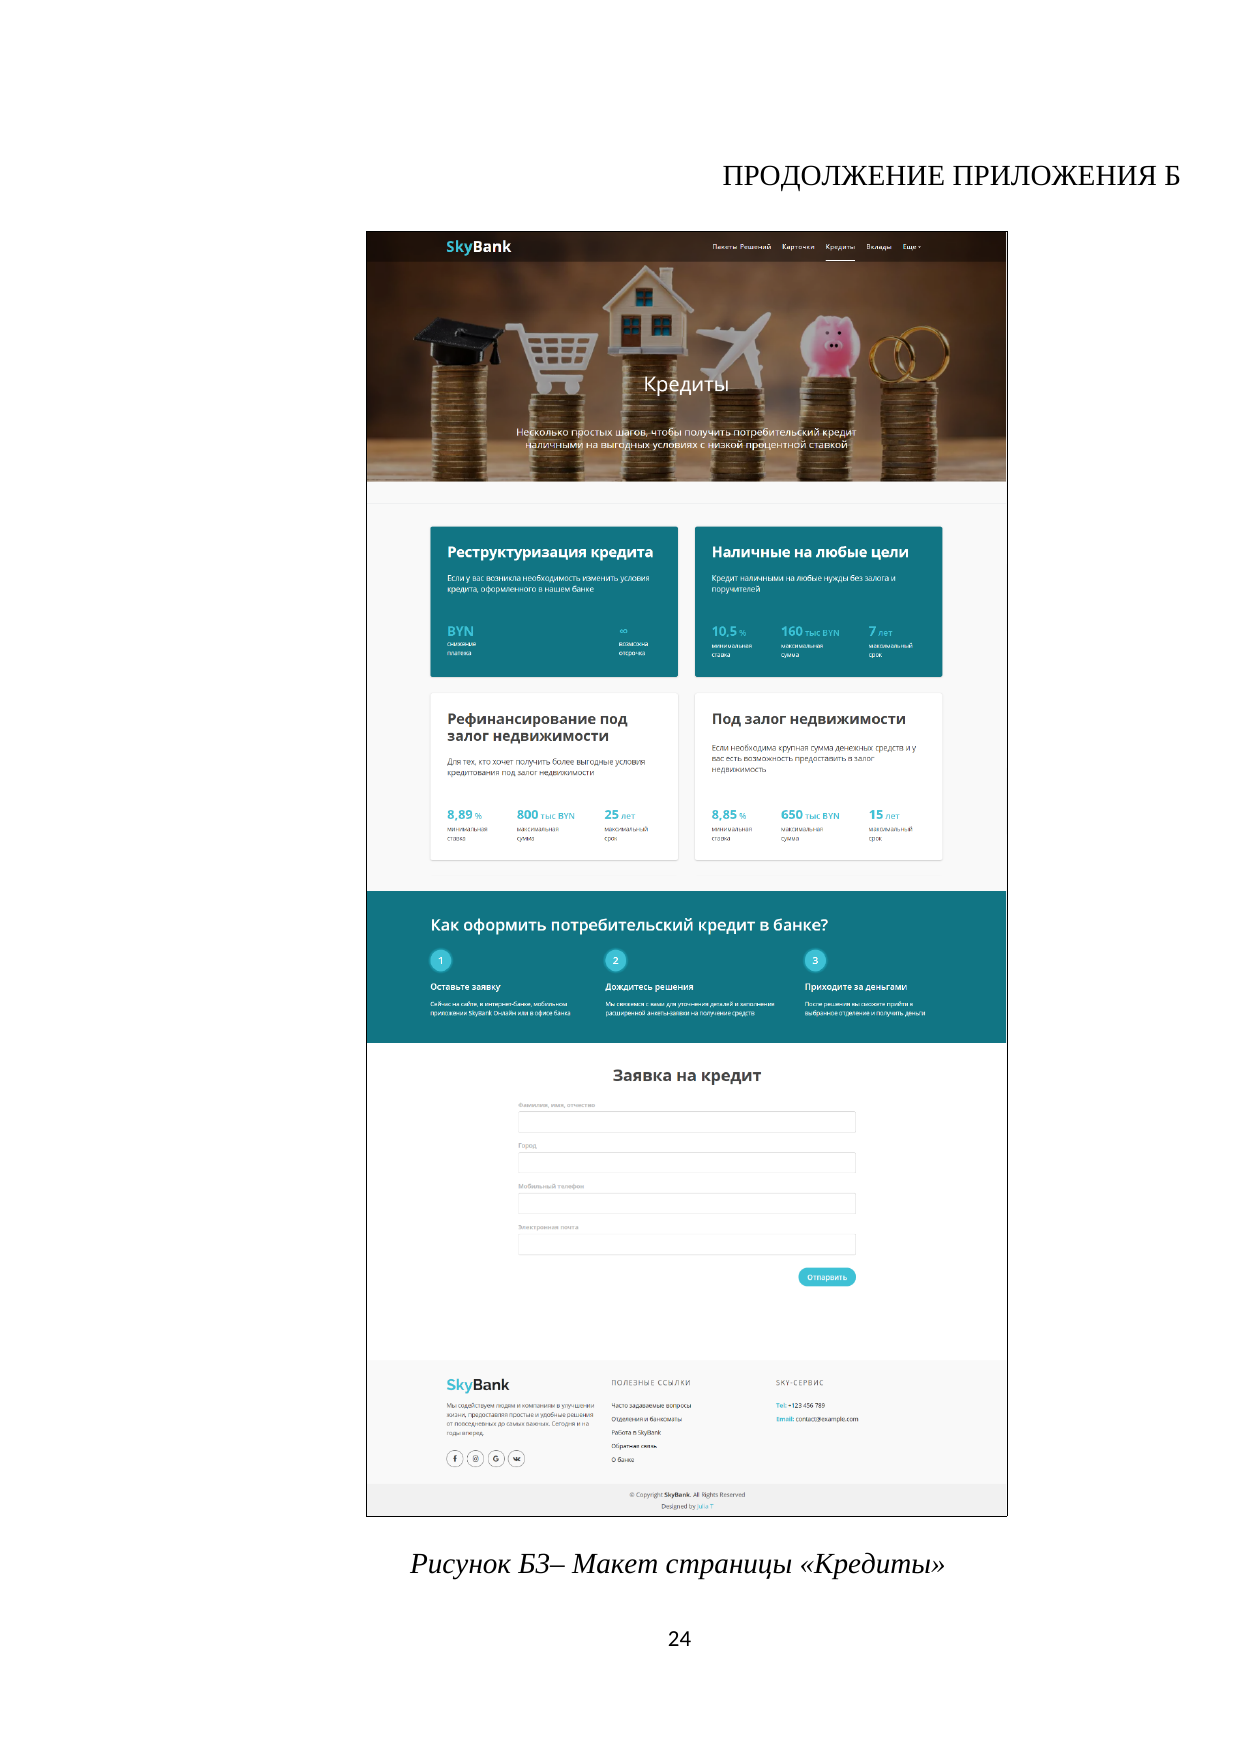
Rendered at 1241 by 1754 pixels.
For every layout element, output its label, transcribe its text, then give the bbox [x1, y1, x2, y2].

text Рисунок Б3– Макет страницы «Кредиты» [177, 1543, 1181, 1581]
picture [367, 232, 1007, 1516]
text ПРОДОЛЖЕНИЕ ПРИЛОЖЕНИЯ Б [177, 156, 1181, 193]
